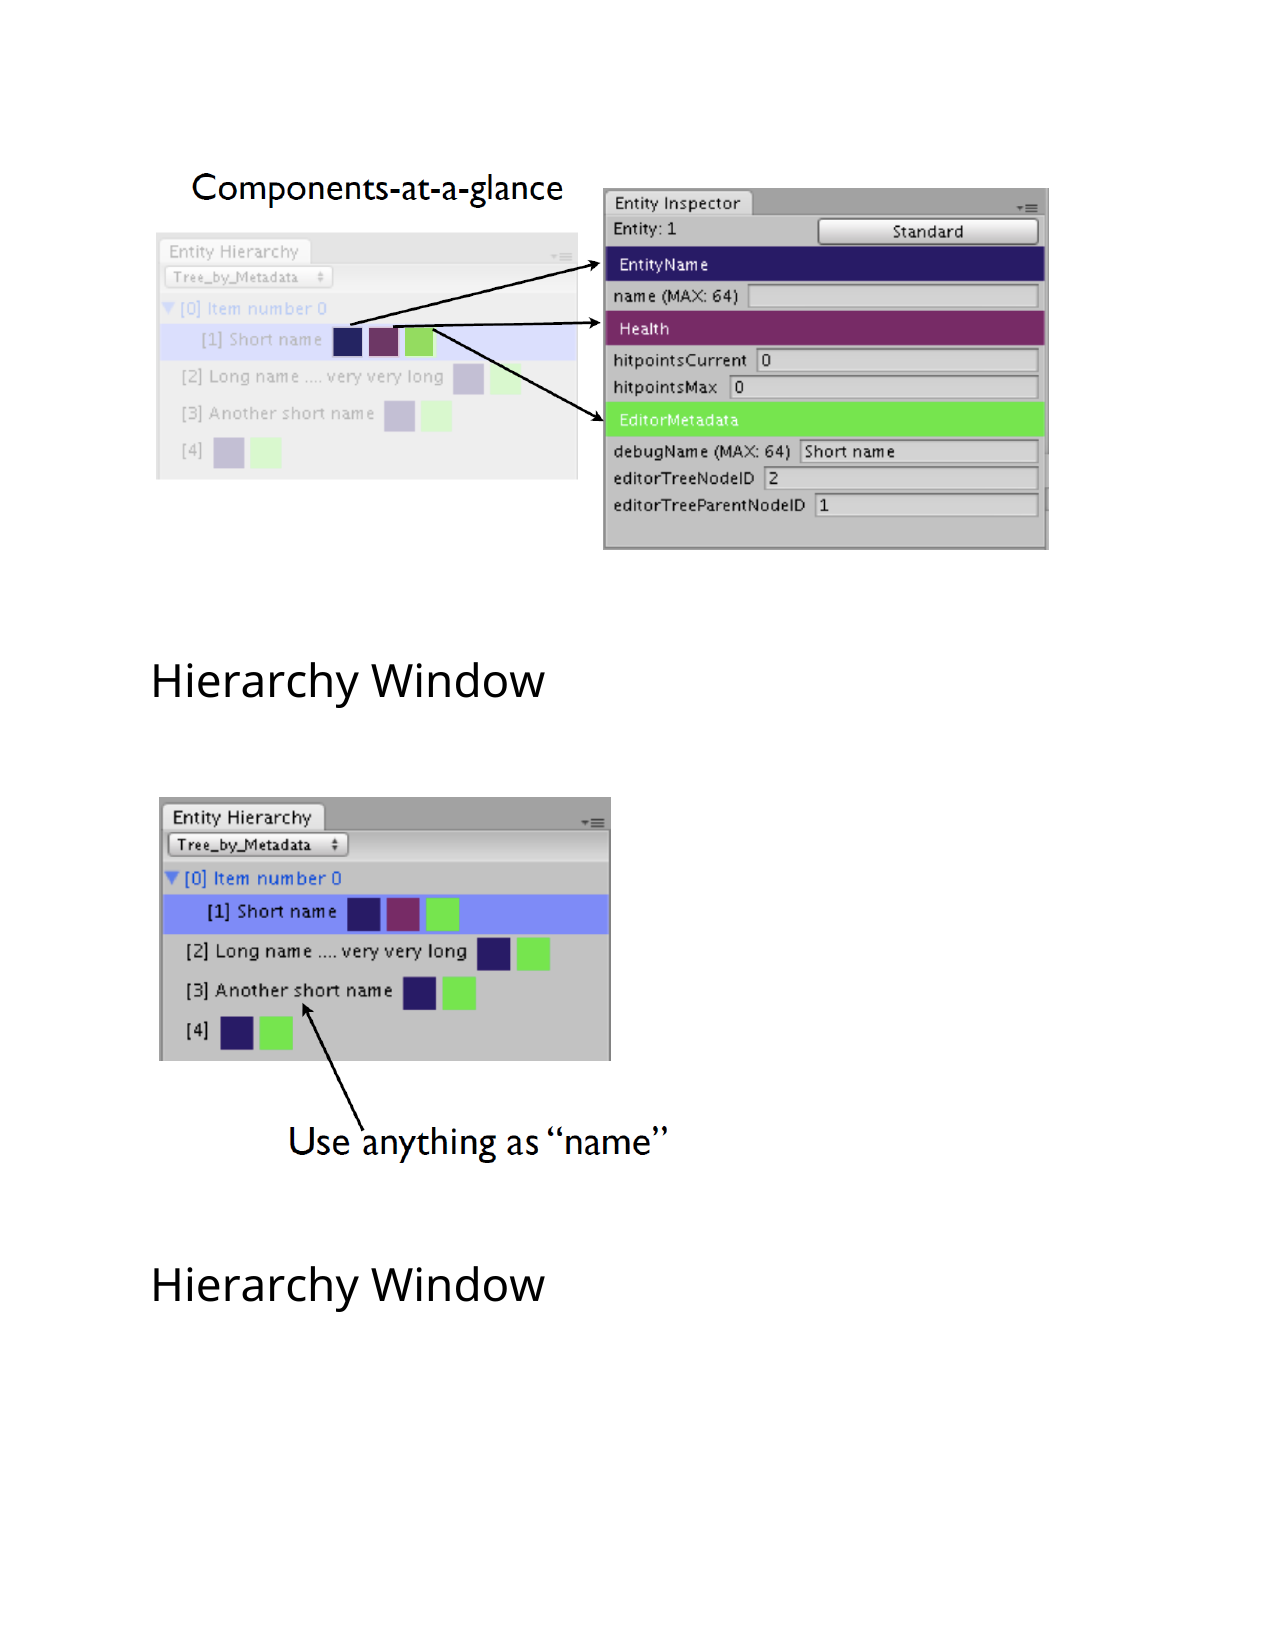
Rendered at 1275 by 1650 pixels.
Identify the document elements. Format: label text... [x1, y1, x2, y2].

text Hierarchy Window [150, 648, 1125, 711]
picture [150, 710, 1050, 1190]
text Hierarchy Window [150, 1252, 1125, 1315]
picture [150, 150, 1050, 586]
